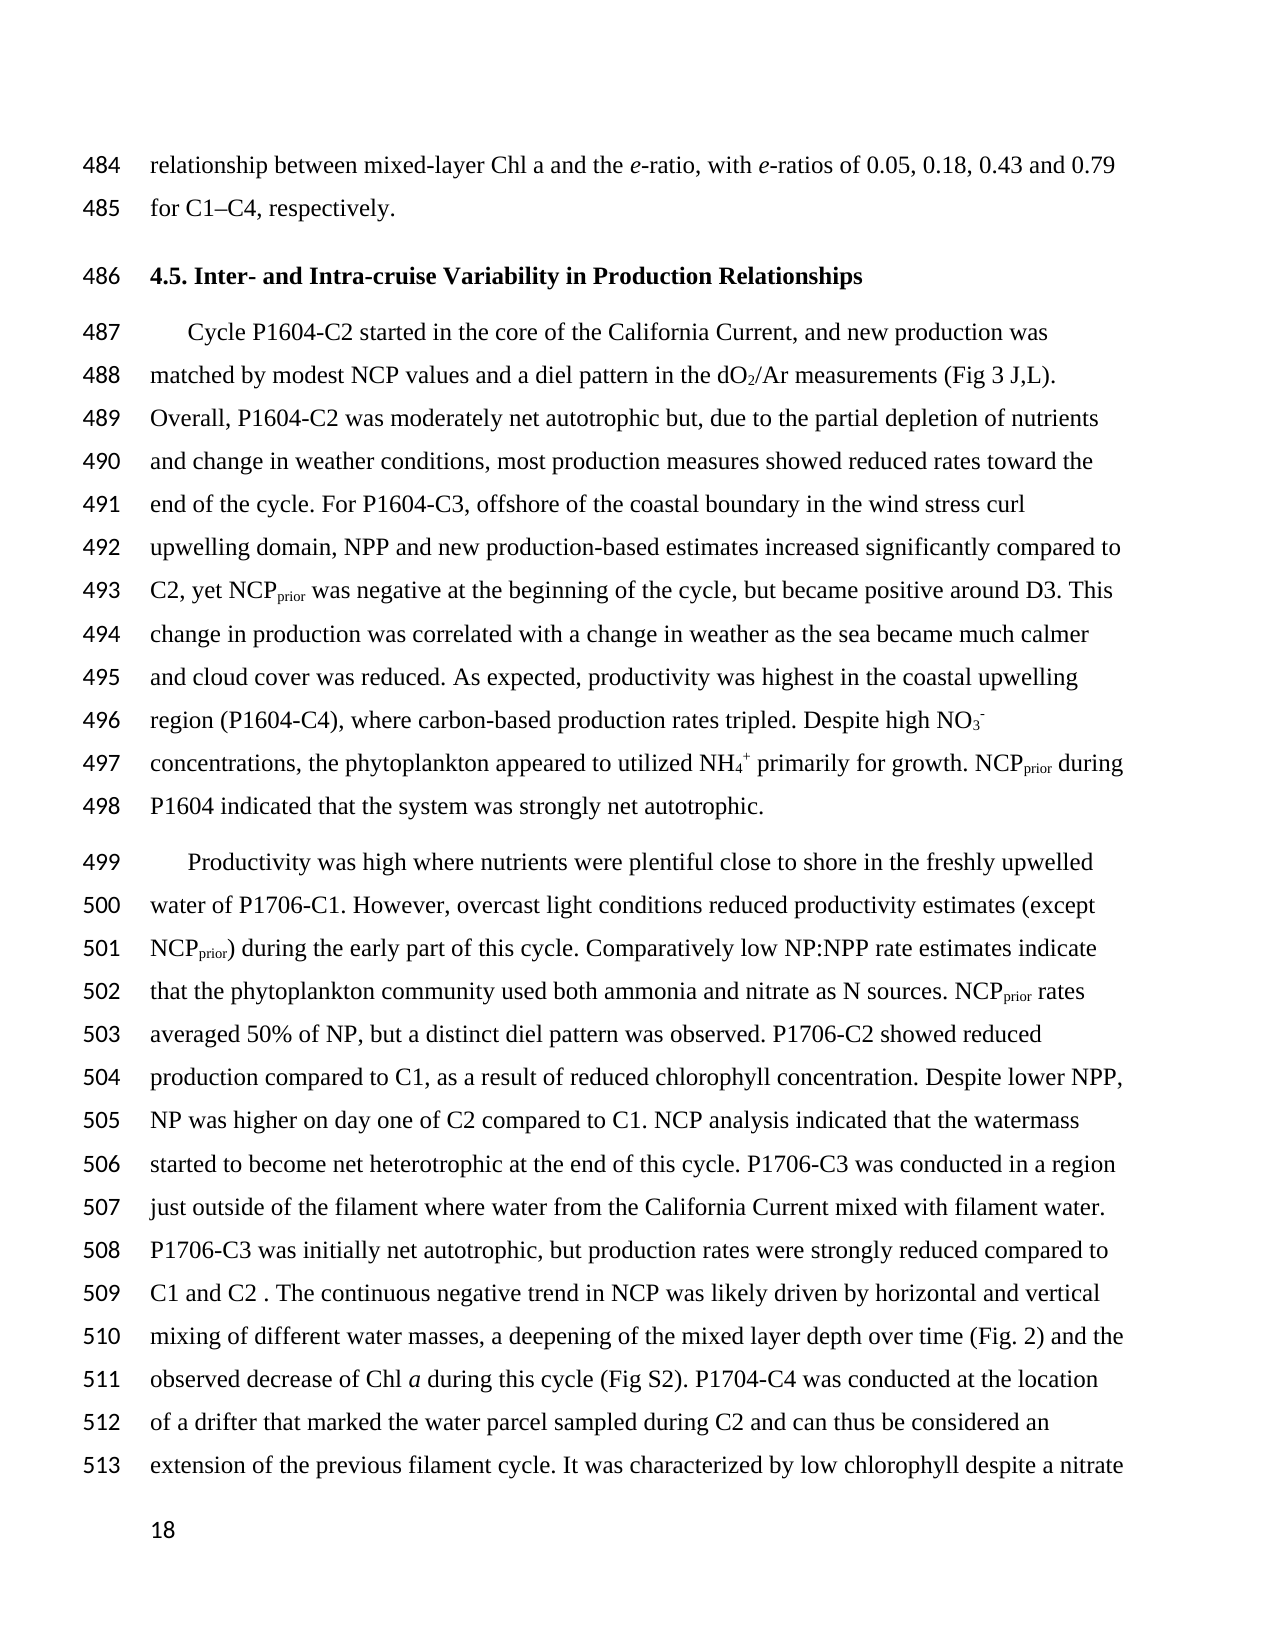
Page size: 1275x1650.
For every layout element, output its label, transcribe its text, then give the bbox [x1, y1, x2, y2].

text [150, 150, 1125, 222]
text Cycle P1604-C2 started in the core of the California Current, and new production was matched by modest NCP values and a diel pattern in the dO2/Ar measurements (Fig 3 J,L). Overall, P1604-C2 was moderately net autotrophic but, due to the partial depletion of nutrients and change in weather conditions, most production measures showed reduced rates toward the end of the cycle. For P1604-C3, offshore of the coastal boundary in the wind stress curl upwelling domain, NPP and new production-based estimates increased significantly compared to C2, yet NCPprior was negative at the beginning of the cycle, but became positive around D3. This change in production was correlated with a change in weather as the sea became much calmer and cloud cover was reduced. As expected, productivity was highest in the coastal upwelling region (P1604-C4), where carbon-based production rates tripled. Despite high NO3- concentrations, the phytoplankton appeared to utilized NH4+ primarily for growth. NCPprior during P1604 indicated that the system was strongly net autotrophic. [150, 317, 1125, 820]
text 4.5. Inter- and Intra-cruise Variability in Production Relationships [150, 261, 1125, 290]
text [150, 847, 1125, 1479]
